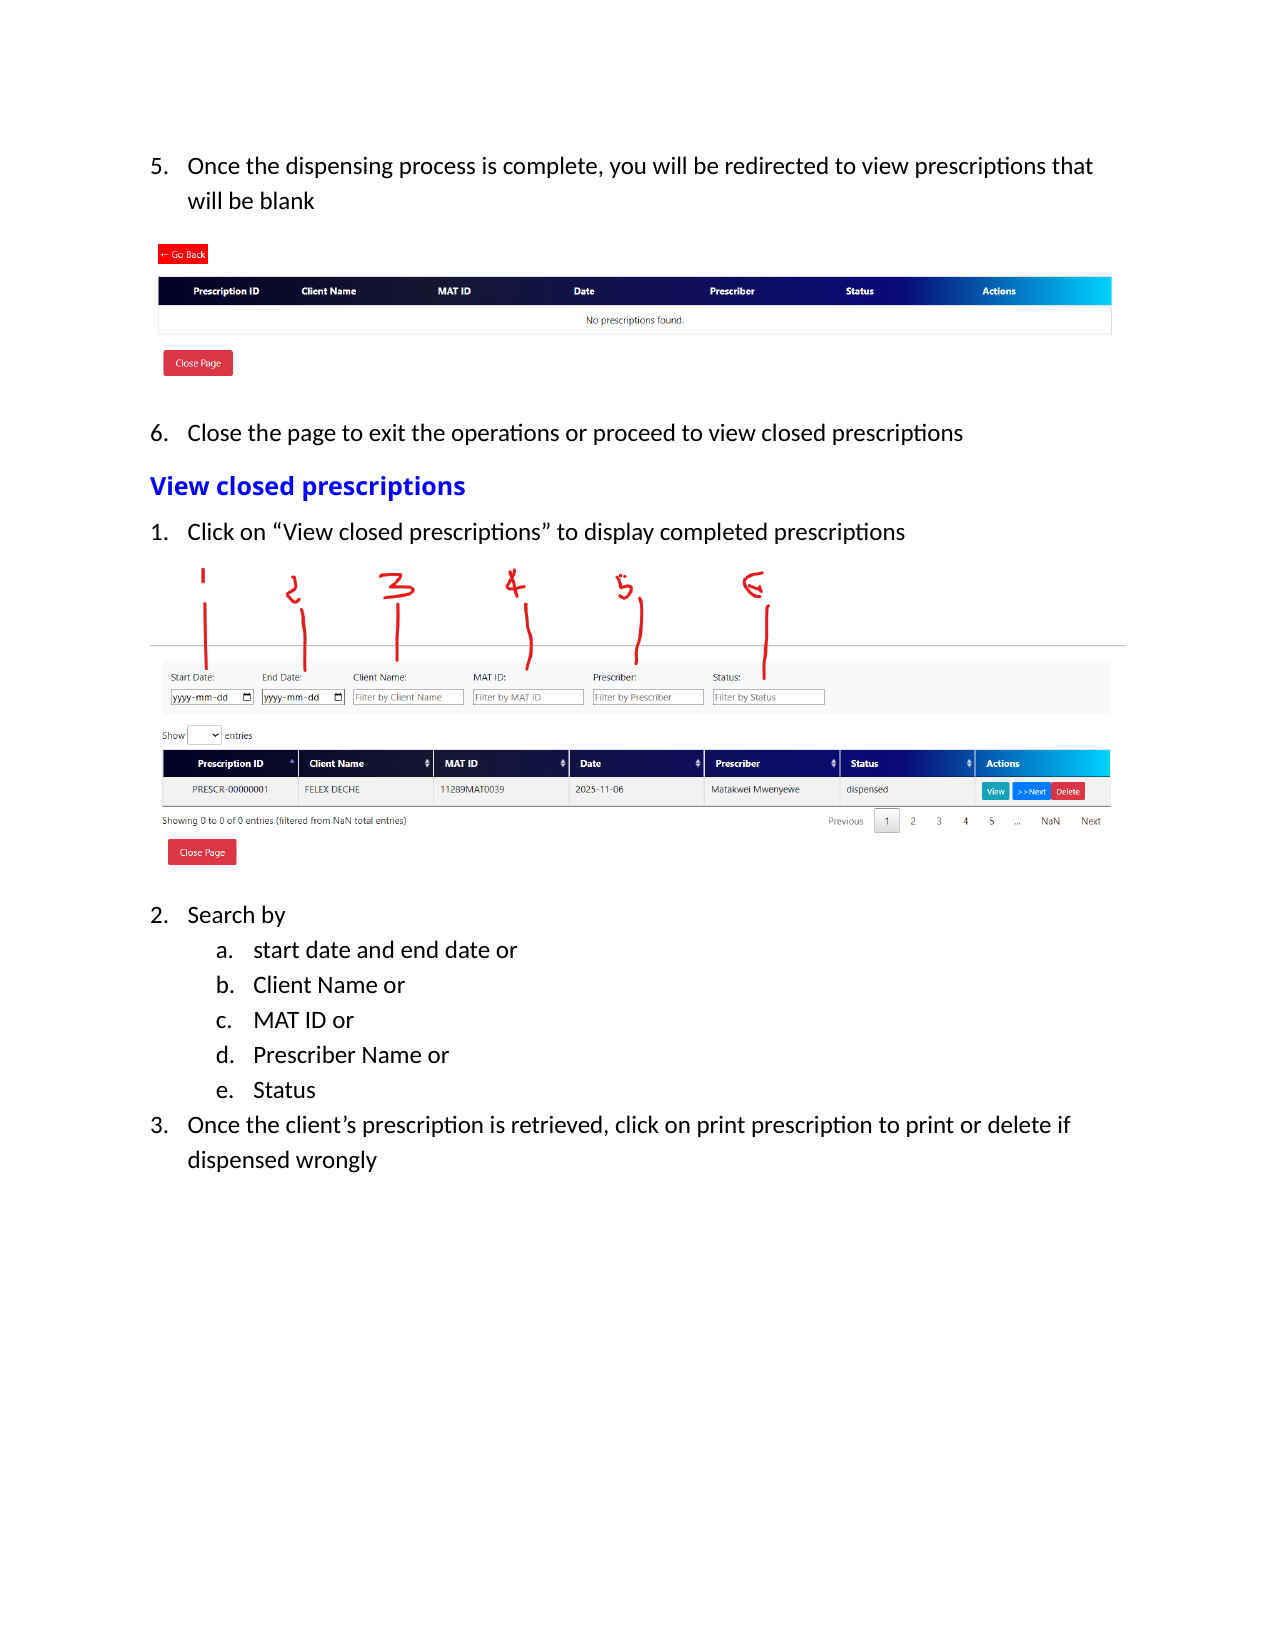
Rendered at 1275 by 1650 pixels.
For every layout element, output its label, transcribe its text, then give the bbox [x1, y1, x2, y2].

list Close the page to exit the operations or proceed to view closed prescriptions [150, 417, 1125, 447]
picture [150, 236, 1125, 396]
list Once the client’s prescription is retrieved, click on print prescription to print or delete if dispensed wrongly [150, 1109, 1125, 1175]
picture [150, 567, 1125, 878]
list Search by [150, 899, 1125, 930]
list Click on “View closed prescriptions” to display completed prescriptions [150, 516, 1125, 546]
list start date and end date or [216, 934, 1125, 965]
subtitle View closed prescriptions [150, 468, 1125, 502]
list Client Name or [216, 969, 1125, 1000]
list Status [216, 1074, 1125, 1105]
list Once the dispensing process is complete, you will be redirected to view prescriptions that will be blank [150, 150, 1125, 216]
list MAT ID or [216, 1004, 1125, 1035]
list Prescriber Name or [216, 1039, 1125, 1070]
